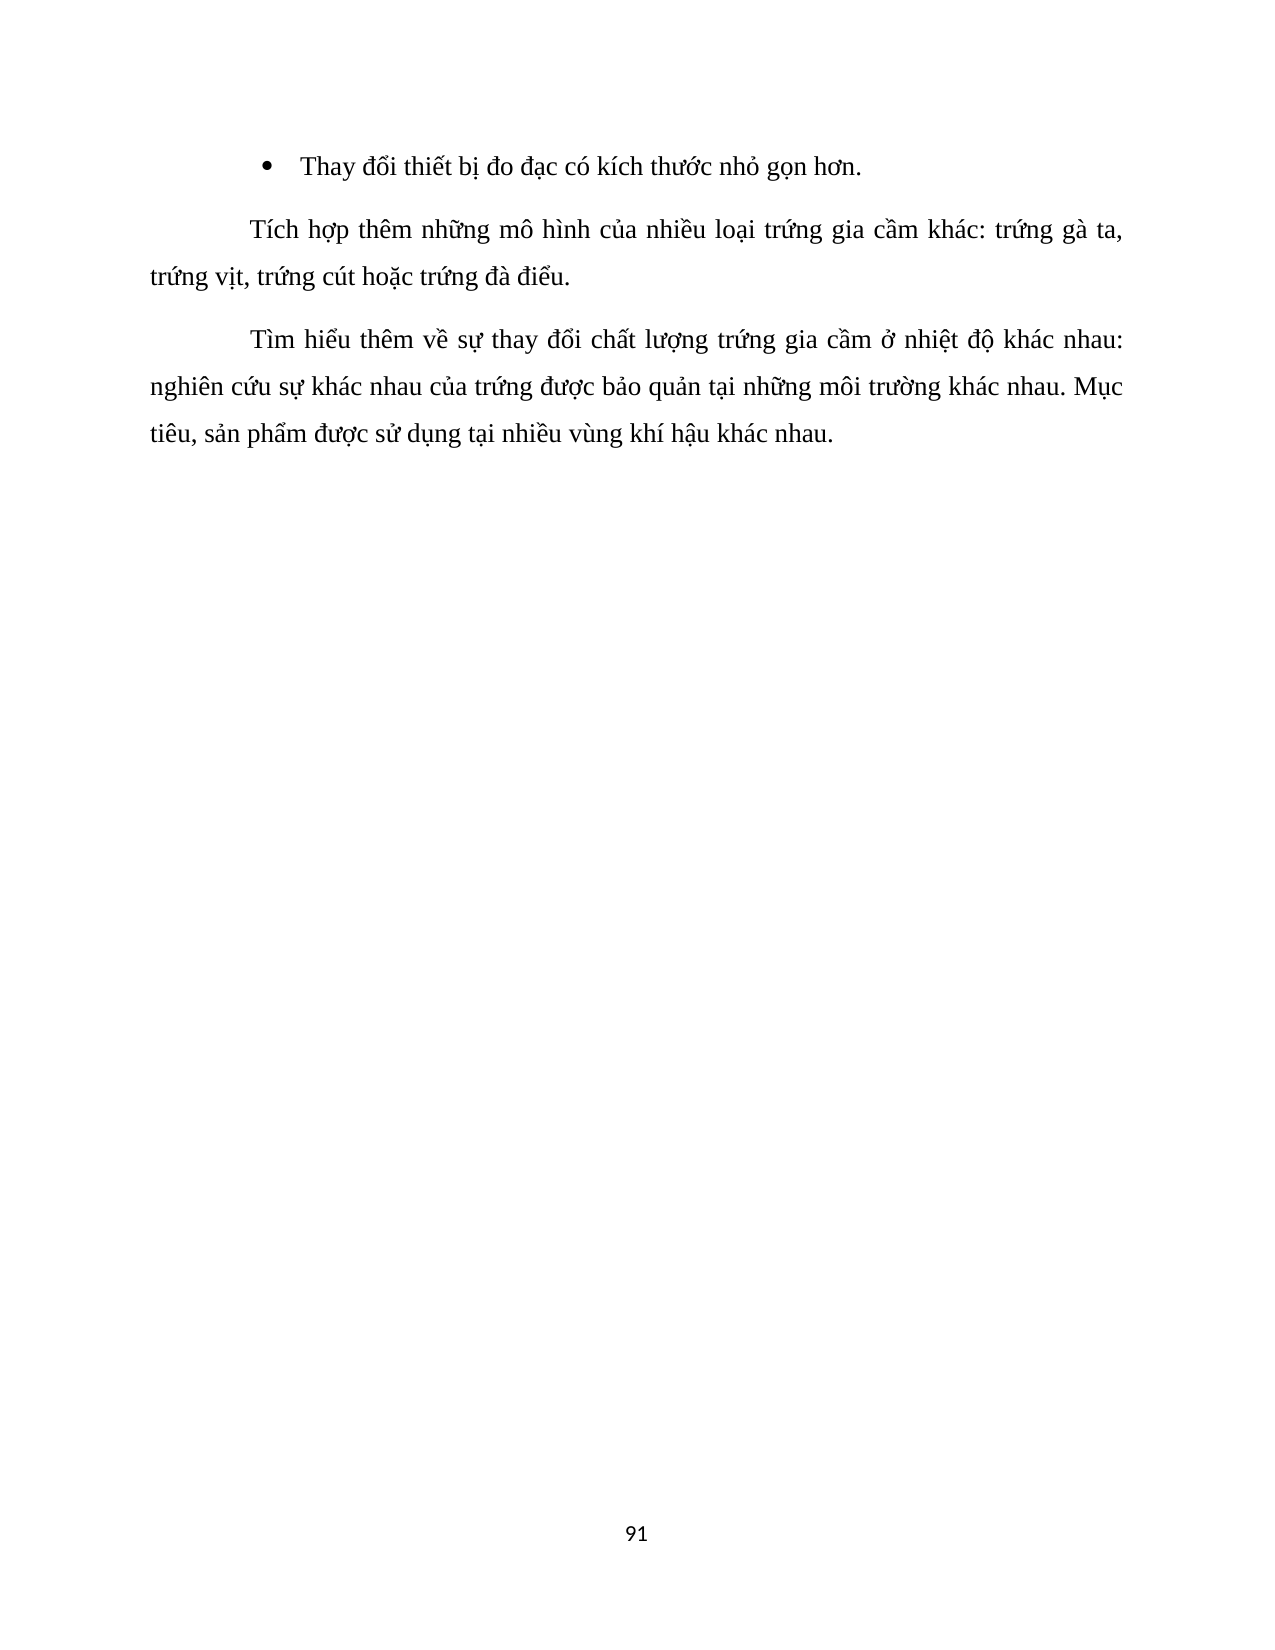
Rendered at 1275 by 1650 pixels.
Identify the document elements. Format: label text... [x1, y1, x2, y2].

text Tìm hiểu thêm về sự thay đổi chất lượng trứng gia cầm ở nhiệt độ khác nhau: nghiên cứu sự khác nhau của trứng được bảo quản tại những môi trường khác nhau. Mục tiêu, sản phẩm được sử dụng tại nhiều vùng khí hậu khác nhau. [150, 323, 1125, 448]
text Tích hợp thêm những mô hình của nhiều loại trứng gia cầm khác: trứng gà ta, trứng vịt, trứng cút hoặc trứng đà điểu. [150, 213, 1125, 291]
list Thay đổi thiết bị đo đạc có kích thước nhỏ gọn hơn. [262, 150, 1125, 181]
